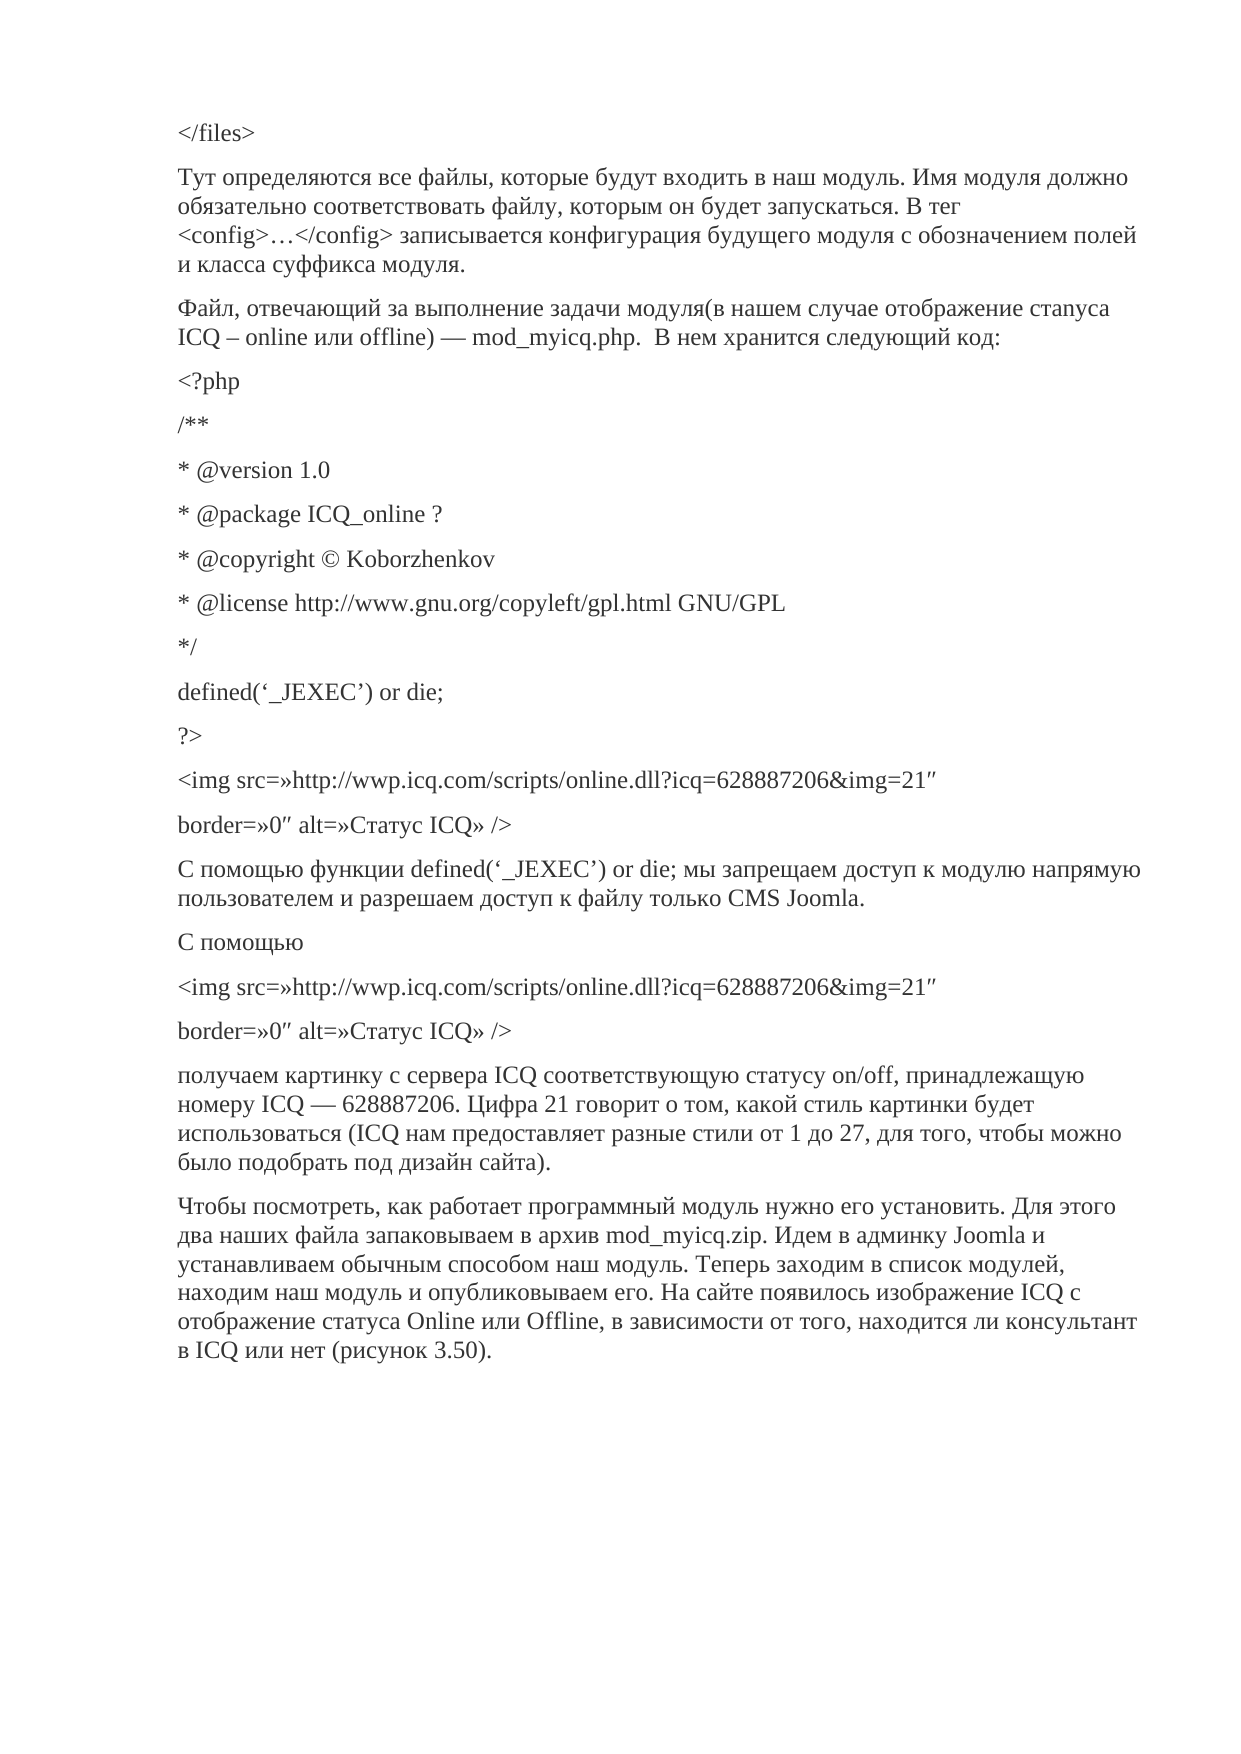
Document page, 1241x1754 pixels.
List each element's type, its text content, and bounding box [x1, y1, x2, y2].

text <img src=»http://wwp.icq.com/scripts/online.dll?icq=628887206&img=21″ [177, 766, 1152, 794]
text */ [177, 632, 1152, 661]
text Файл, отвечающий за выполнение задачи модуля(в нашем случае отображение стаnуса ICQ – online или offline) — mod_myicq.php. В нем хранится следующий код: [177, 293, 1152, 351]
text C помощью [177, 927, 1152, 956]
text border=»0″ alt=»Статус ICQ» /> [177, 1016, 1152, 1045]
text <?php [177, 366, 1152, 395]
text Тут определяются все файлы, которые будут входить в наш модуль. Имя модуля должно обязательно соответствовать файлу, которым он будет запускаться. В тег <config>…</config> записывается конфигурация будущего модуля с обозначением полей и класса суффикса модуля. [177, 162, 1152, 277]
text С помощью функции defined(‘_JEXEC’) or die; мы запрещаем доступ к модулю напрямую пользователем и разрешаем доступ к файлу только СMS Joomla. [177, 854, 1152, 912]
text * @license http://www.gnu.org/copyleft/gpl.html GNU/GPL [177, 588, 1152, 617]
text ?> [177, 721, 1152, 750]
text /** [177, 411, 1152, 439]
text * @package ICQ_online ? [177, 499, 1152, 528]
text получаем картинку с сервера ICQ соответствующую статусу on/off, принадлежащую номеру ICQ — 628887206. Цифра 21 говорит о том, какой стиль картинки будет использоваться (ICQ нам предоставляет разные стили от 1 до 27, для того, чтобы можно было подобрать под дизайн сайта). [177, 1061, 1152, 1176]
text * @copyright © Koborzhenkov [177, 544, 1152, 572]
text Чтобы посмотреть, как работает программный модуль нужно его установить. Для этого два наших файла запаковываем в архив mod_myicq.zip. Идем в админку Joomla и устанавливаем обычным способом наш модуль. Теперь заходим в список модулей, находим наш модуль и опубликовываем его. На сайте появилось изображение ICQ с отображение статуса Online или Offline, в зависимости от того, находится ли консультант в ICQ или нет (рисунок 3.50). [177, 1191, 1152, 1364]
text * @version 1.0 [177, 455, 1152, 484]
text defined(‘_JEXEC’) or die; [177, 677, 1152, 706]
text </files> [177, 118, 1152, 147]
text border=»0″ alt=»Статус ICQ» /> [177, 810, 1152, 839]
text <img src=»http://wwp.icq.com/scripts/online.dll?icq=628887206&img=21″ [177, 972, 1152, 1001]
